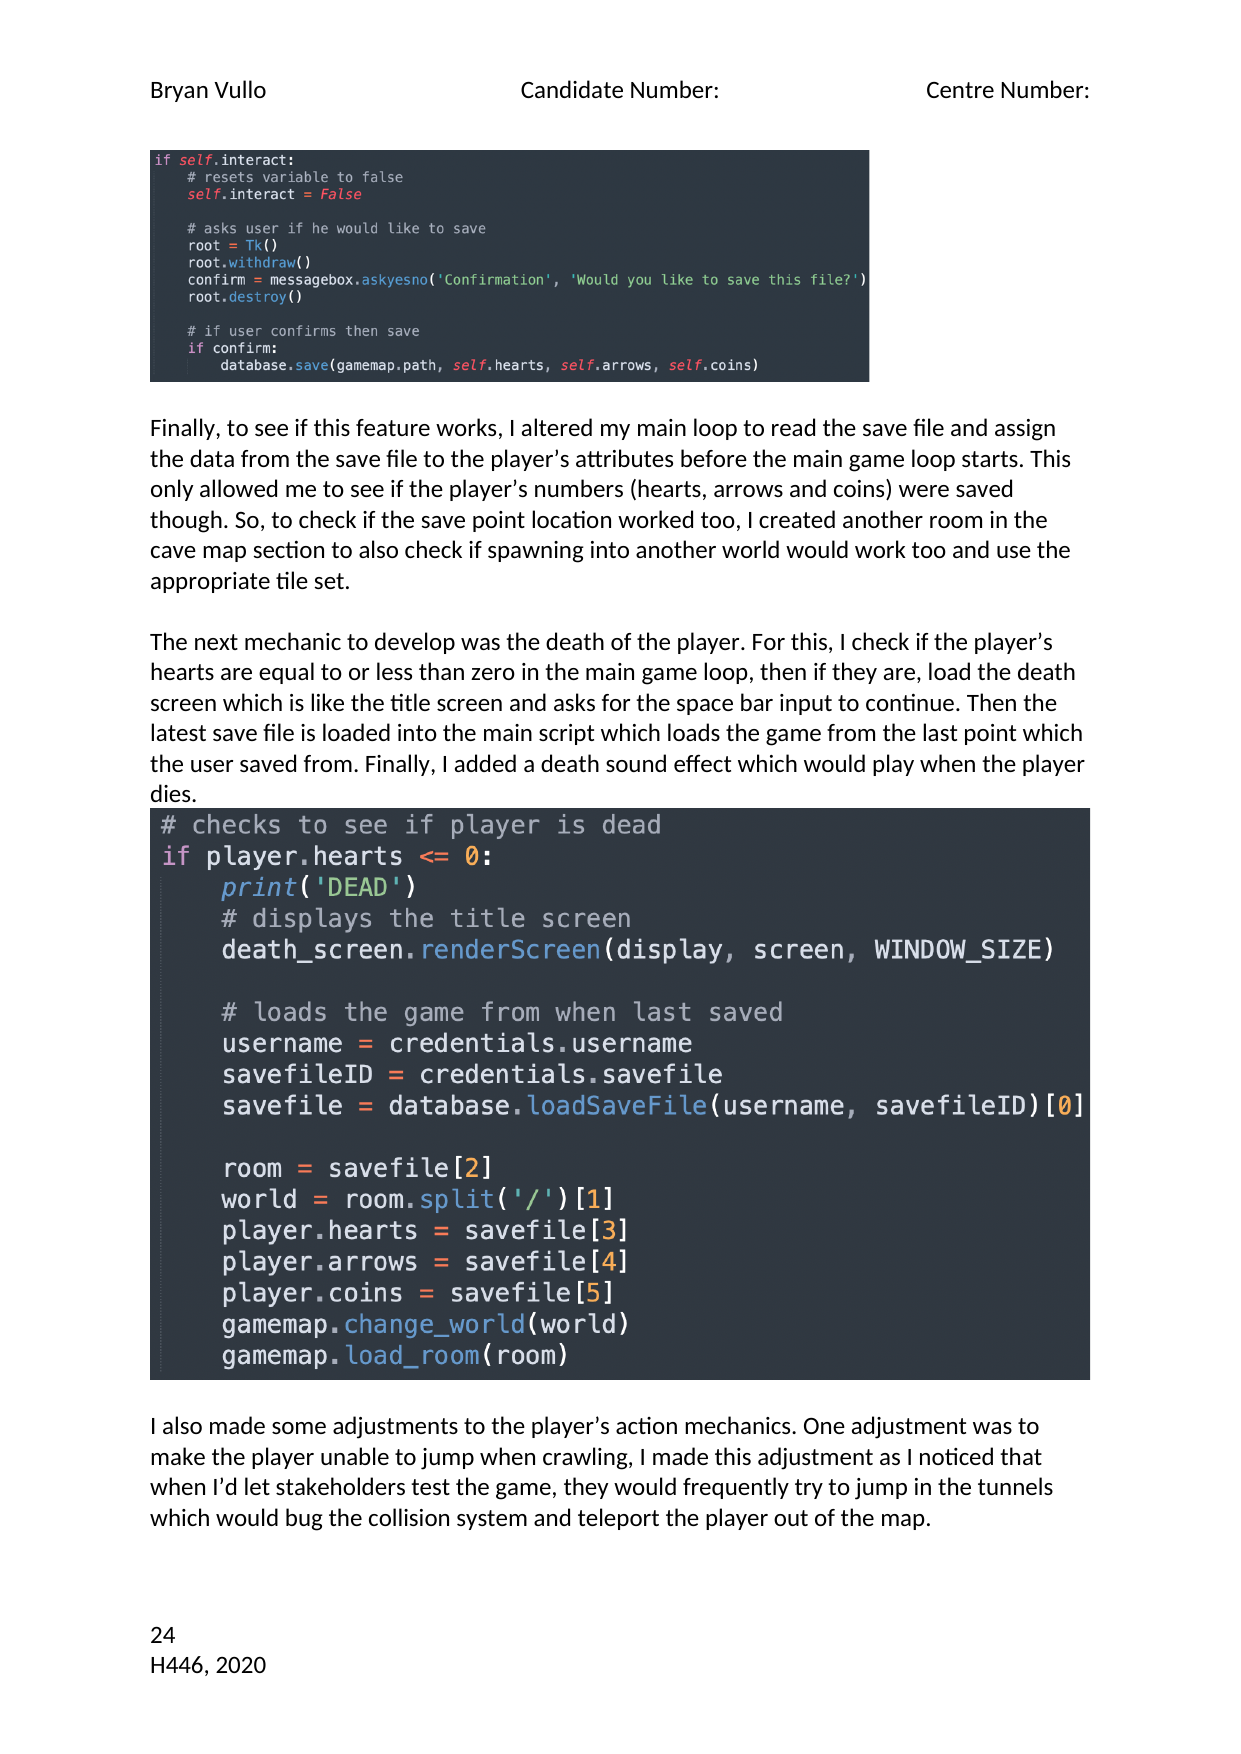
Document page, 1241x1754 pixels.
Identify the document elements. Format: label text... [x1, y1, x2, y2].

picture [150, 150, 870, 382]
text Finally, to see if this feature works, I altered my main loop to read the save file and assign the data from the save file to the player’s attributes before the main game loop starts. This only allowed me to see if the player’s numbers (hearts, arrows and coins) were saved though. So, to check if the save point location worked too, I created another room in the cave map section to also check if spawning into another world would work too and use the appropriate tile set. [150, 412, 1090, 595]
picture [150, 808, 1091, 1380]
text I also made some adjustments to the player’s action mechanics. One adjustment was to make the player unable to jump when crawling, I made this adjustment as I noticed that when I’d let stakeholders test the game, they would frequently try to jump in the tunnels which would bug the collision system and teleport the player out of the map. [150, 1410, 1090, 1532]
text The next mechanic to develop was the death of the player. For this, I check if the player’s hearts are equal to or less than zero in the main game loop, then if they are, load the death screen which is like the title screen and asks for the space bar input to continue. Then the latest save file is loaded into the main script which loads the game from the last point which the user saved from. Finally, I added a death sound effect which would play when the player dies. [150, 626, 1090, 808]
